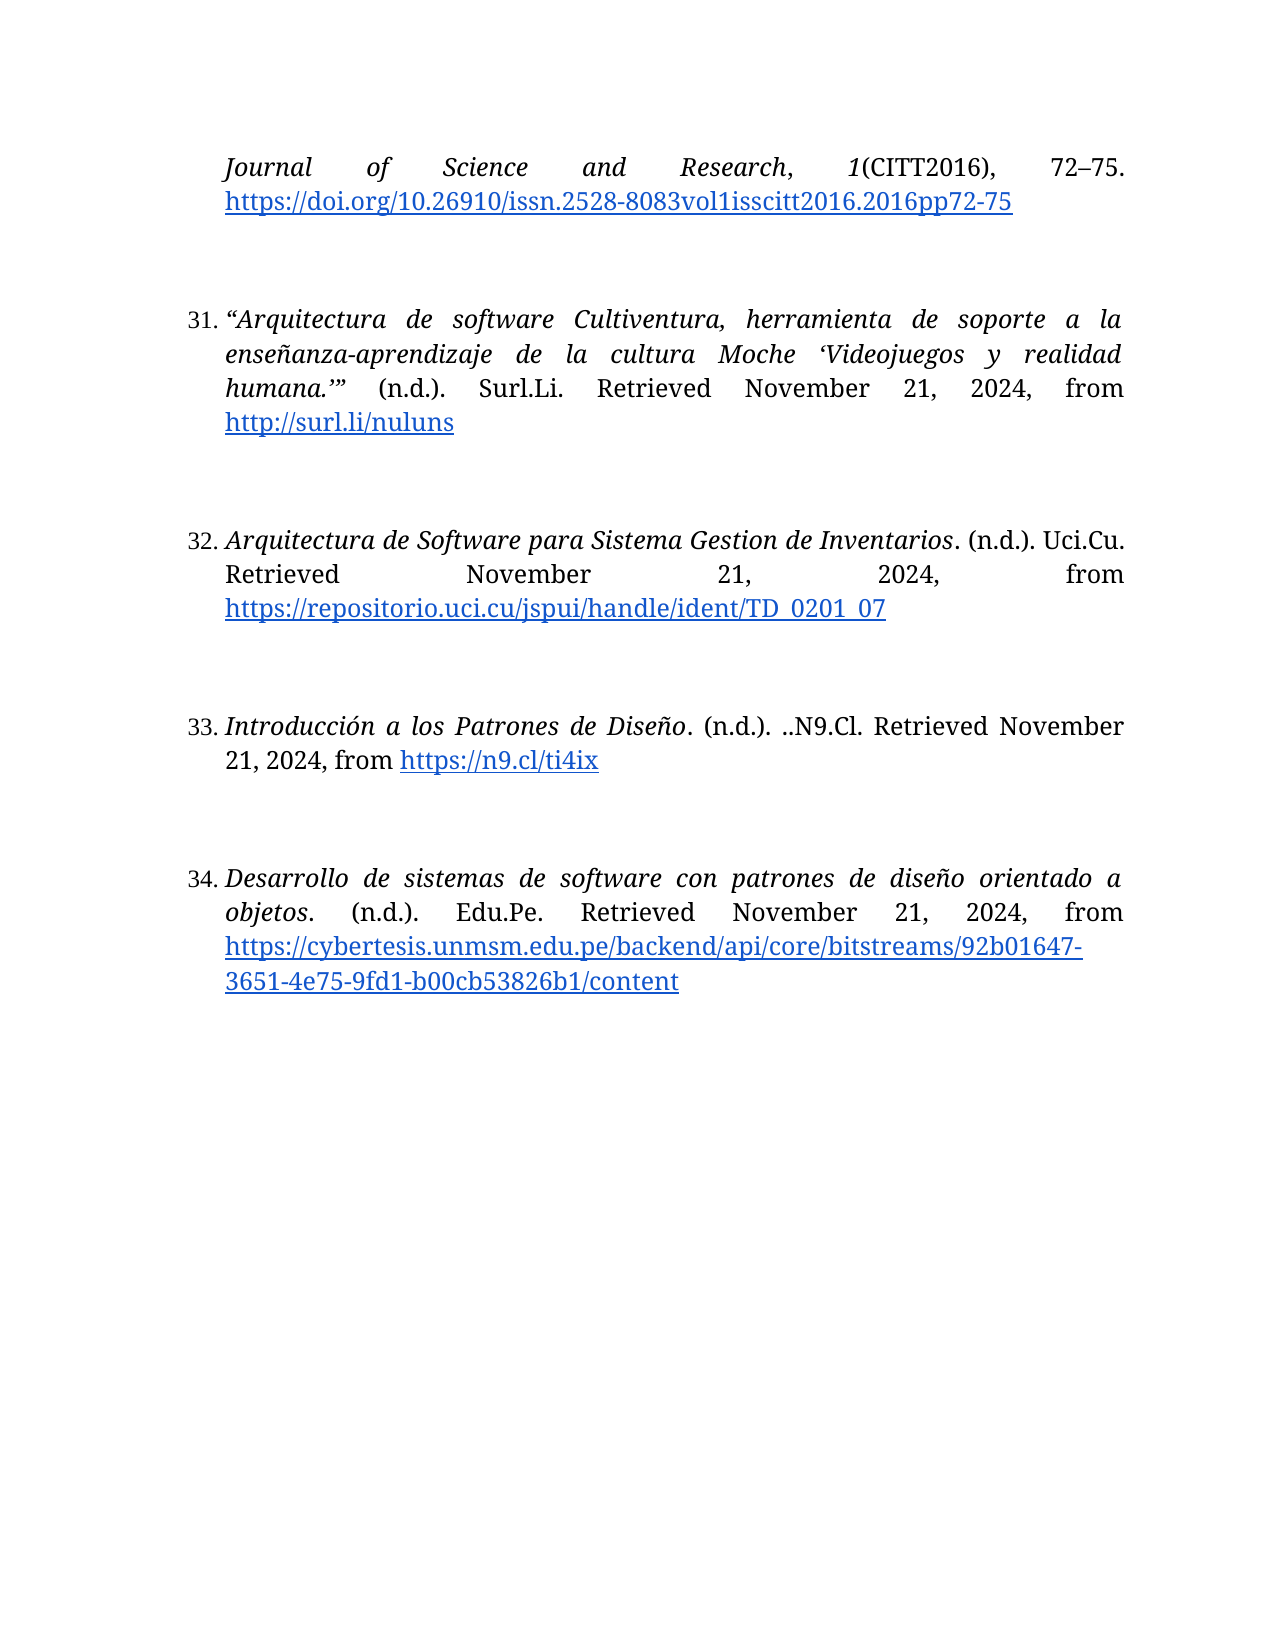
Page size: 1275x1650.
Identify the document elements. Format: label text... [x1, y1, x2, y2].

list “Arquitectura de software Cultiventura, herramienta de soporte a la enseñanza-aprendizaje de la cultura Moche ‘Videojuegos y realidad humana.’” (n.d.). Surl.Li. Retrieved November 21, 2024, from http://surl.li/nuluns [187, 302, 1125, 438]
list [187, 150, 1125, 218]
list Arquitectura de Software para Sistema Gestion de Inventarios. (n.d.). Uci.Cu. Retrieved November 21, 2024, from https://repositorio.uci.cu/jspui/handle/ident/TD_0201_07 [187, 522, 1125, 625]
list Introducción a los Patrones de Diseño. (n.d.). ..N9.Cl. Retrieved November 21, 2024, from https://n9.cl/ti4ix [187, 709, 1125, 777]
list Desarrollo de sistemas de software con patrones de diseño orientado a objetos. (n.d.). Edu.Pe. Retrieved November 21, 2024, from https://cybertesis.unmsm.edu.pe/backend/api/core/bitstreams/92b01647-3651-4e75-9fd1-b00cb53826b1/content [187, 861, 1125, 997]
